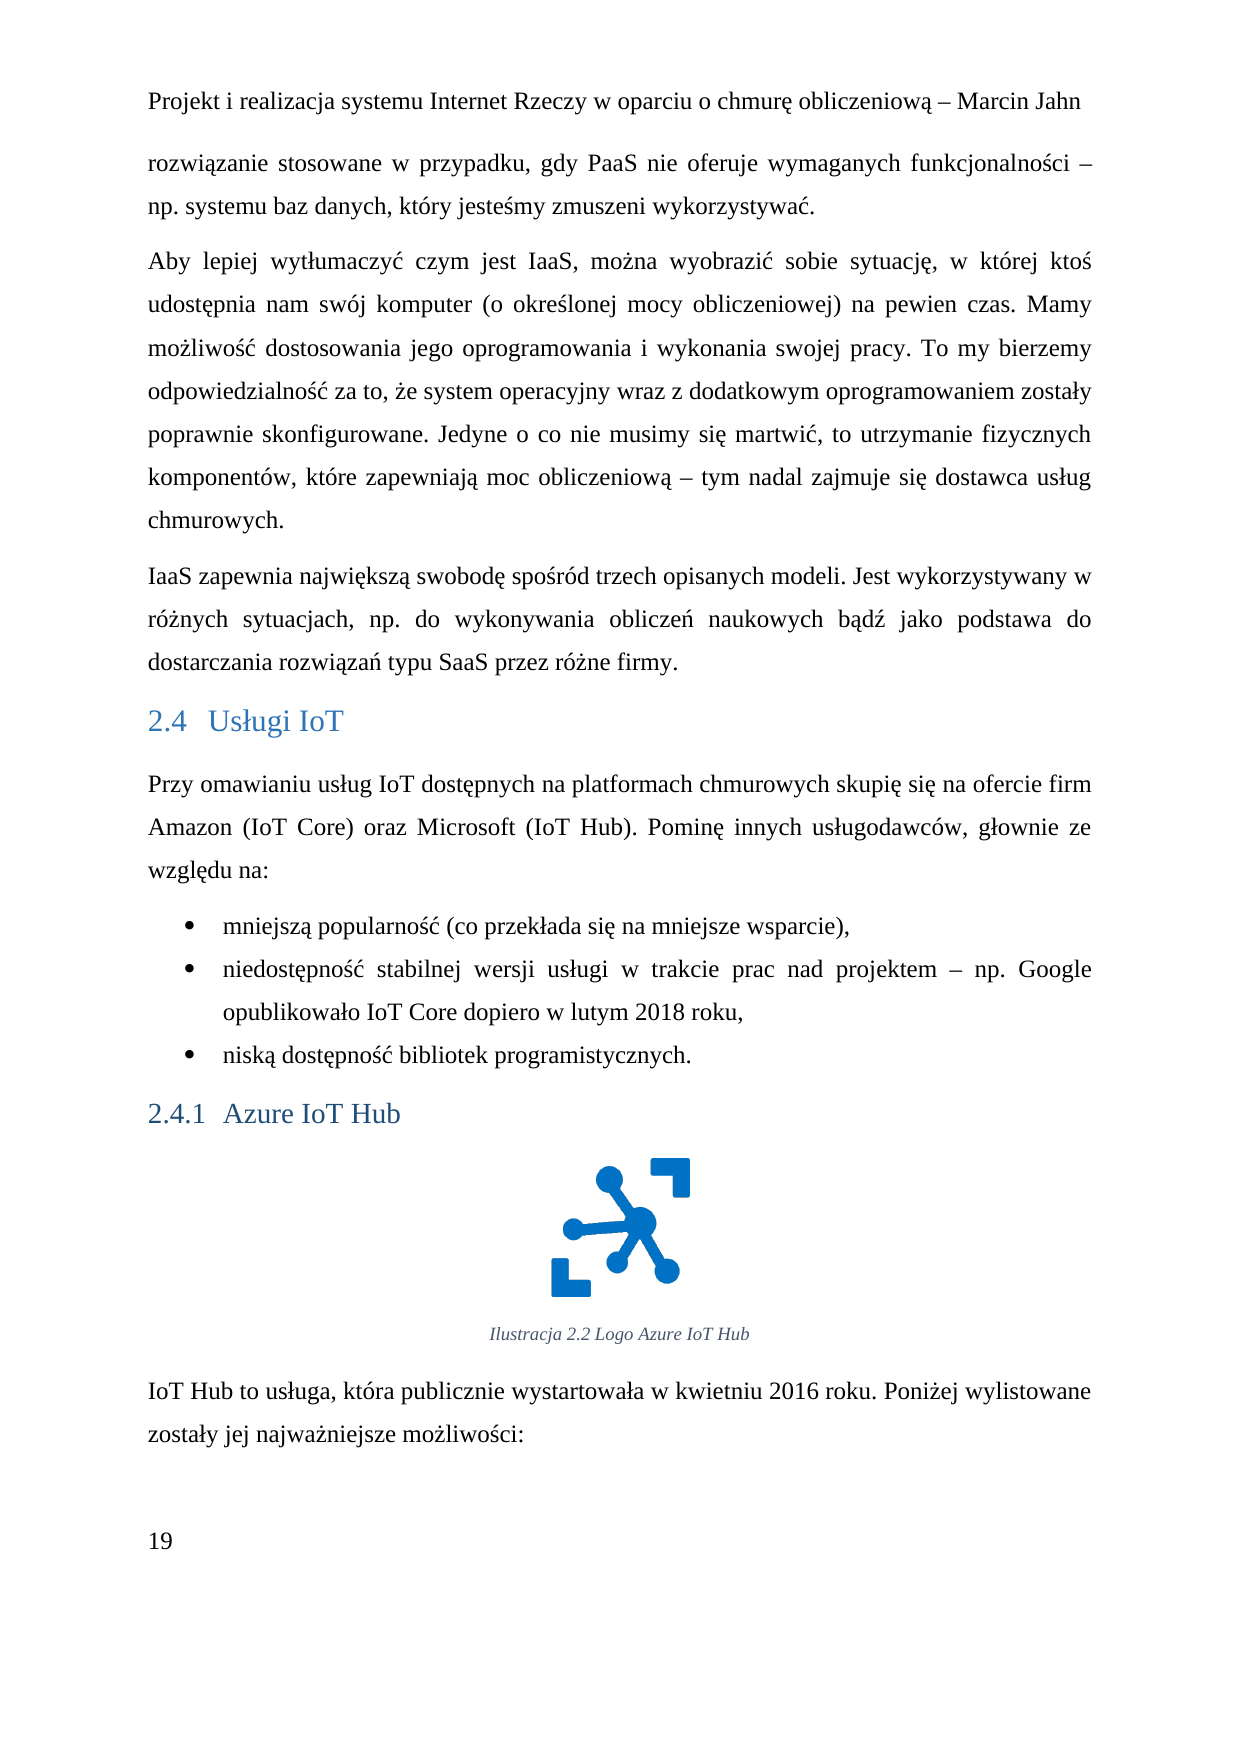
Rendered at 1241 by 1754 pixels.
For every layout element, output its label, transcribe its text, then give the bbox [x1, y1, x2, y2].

subtitle Azure IoT Hub [148, 1096, 1093, 1129]
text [148, 148, 1093, 219]
text IoT Hub to usługa, która publicznie wystartowała w kwietniu 2016 roku. Poniżej wylistowane zostały jej najważniejsze możliwości: [148, 1376, 1093, 1448]
picture [489, 1158, 752, 1297]
text Aby lepiej wytłumaczyć czym jest IaaS, można wyobrazić sobie sytuację, w której ktoś udostępnia nam swój komputer (o określonej mocy obliczeniowej) na pewien czas. Mamy możliwość dostosowania jego oprogramowania i wykonania swojej pracy. To my bierzemy odpowiedzialność za to, że system operacyjny wraz z dodatkowym oprogramowaniem zostały poprawnie skonfigurowane. Jedyne o co nie musimy się martwić, to utrzymanie fizycznych komponentów, które zapewniają moc obliczeniową – tym nadal zajmuje się dostawca usług chmurowych. [148, 246, 1093, 534]
text IaaS zapewnia największą swobodę spośród trzech opisanych modeli. Jest wykorzystywany w różnych sytuacjach, np. do wykonywania obliczeń naukowych bądź jako podstawa do dostarczania rozwiązań typu SaaS przez różne firmy. [148, 561, 1093, 676]
list niską dostępność bibliotek programistycznych. [185, 1040, 1093, 1069]
text Ilustracja . Logo Azure IoT Hub [148, 1323, 1093, 1344]
text Przy omawianiu usług IoT dostępnych na platformach chmurowych skupię się na ofercie firm Amazon (IoT Core) oraz Microsoft (IoT Hub). Pominę innych usługodawców, głownie ze względu na: [148, 769, 1093, 884]
list mniejszą popularność (co przekłada się na mniejsze wsparcie), [185, 911, 1093, 939]
subtitle Usługi IoT [148, 703, 1093, 738]
list niedostępność stabilnej wersji usługi w trakcie prac nad projektem – np. Google opublikowało IoT Core dopiero w lutym 2018 roku, [185, 954, 1093, 1026]
